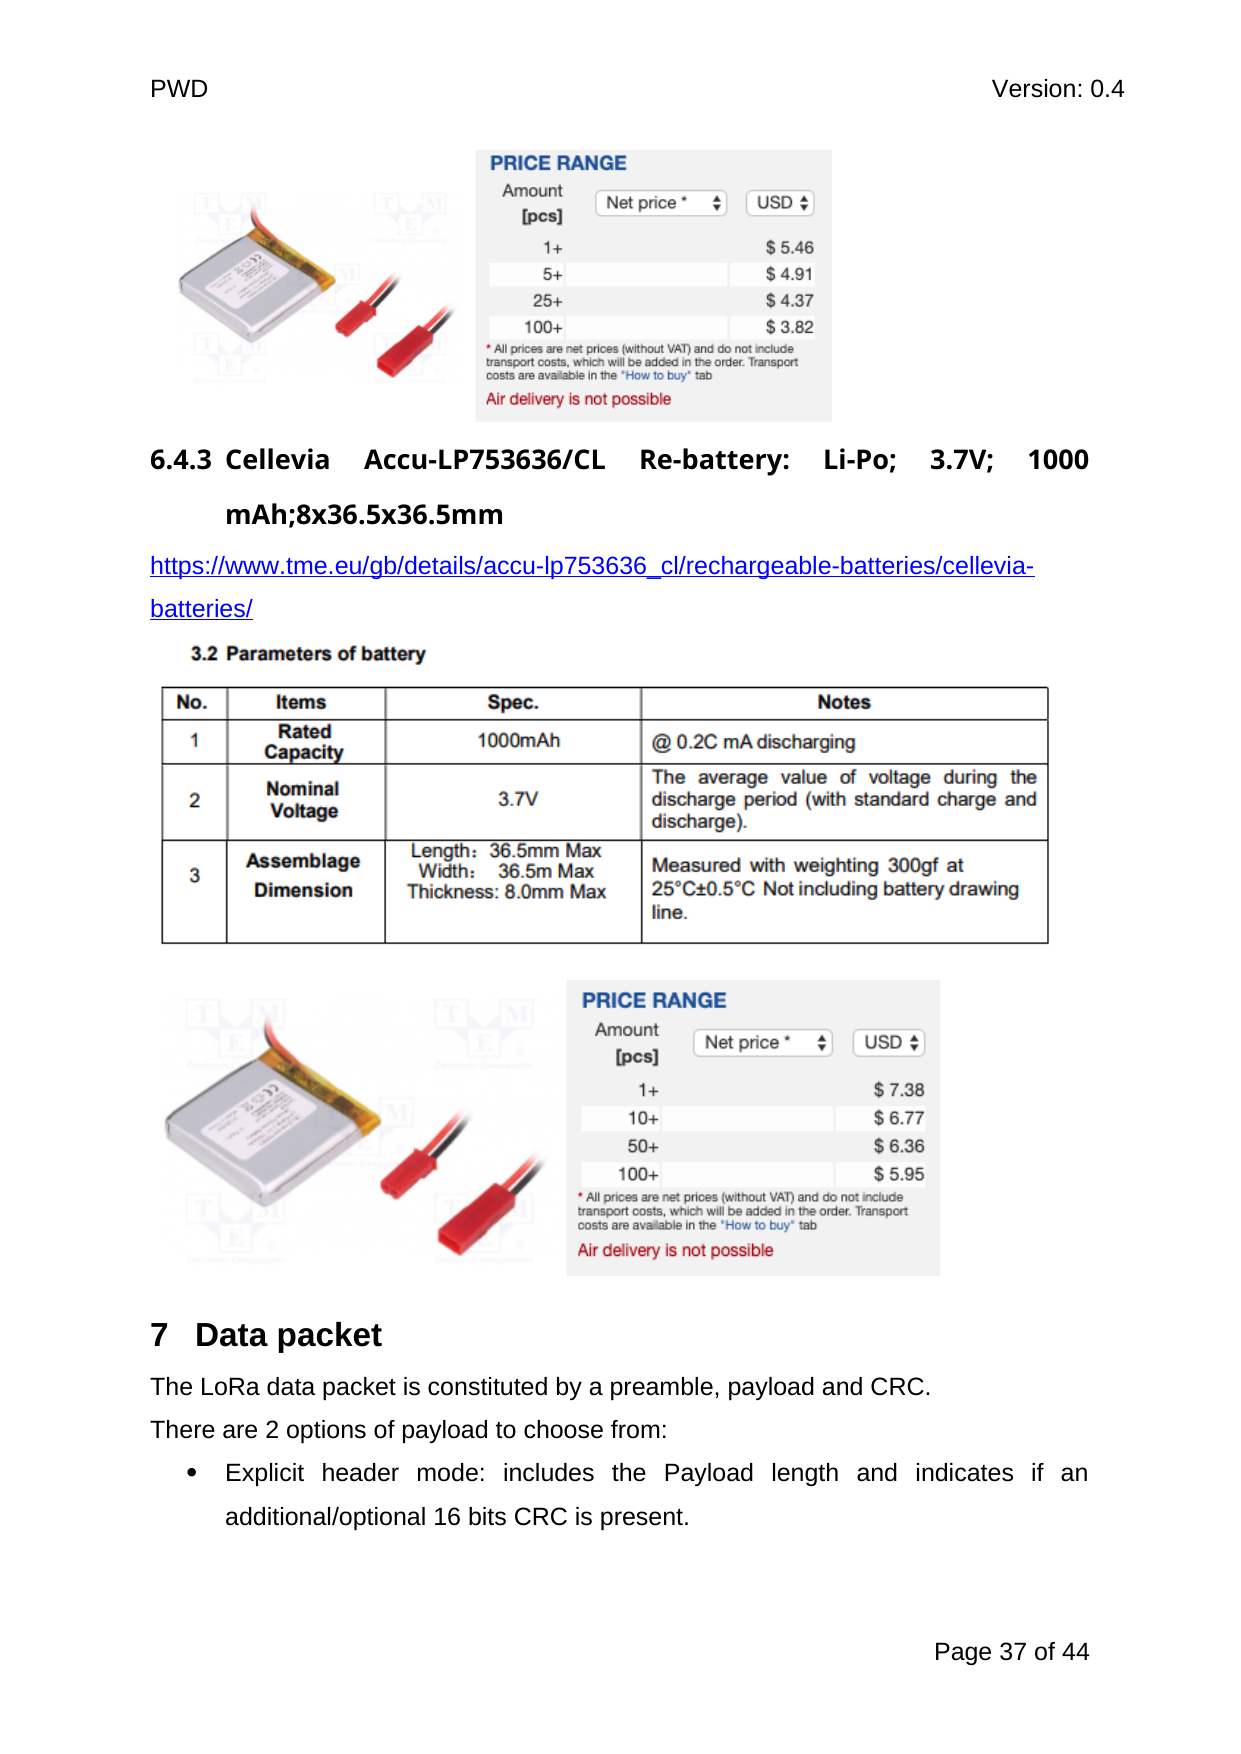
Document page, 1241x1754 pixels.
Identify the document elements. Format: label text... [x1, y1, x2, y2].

picture [150, 637, 1090, 950]
subtitle Data packet [150, 1314, 1090, 1353]
text The LoRa data packet is constituted by a preamble, payload and CRC. [150, 1372, 1090, 1401]
subtitle Cellevia Accu-LP753636/CL Re-battery: Li-Po; 3.7V; 1000 mAh;8x36.5x36.5mm [150, 441, 1090, 533]
list Explicit header mode: includes the Payload length and indicates if an additional/optional 16 bits CRC is present. [187, 1458, 1090, 1530]
text https://www.tme.eu/gb/details/accu-lp753636_cl/rechargeable-batteries/cellevia-batteries/ [150, 551, 1090, 623]
picture [150, 963, 560, 1276]
picture [475, 150, 832, 422]
text There are 2 options of payload to choose from: [150, 1415, 1090, 1444]
picture [150, 151, 469, 422]
picture [566, 980, 941, 1276]
